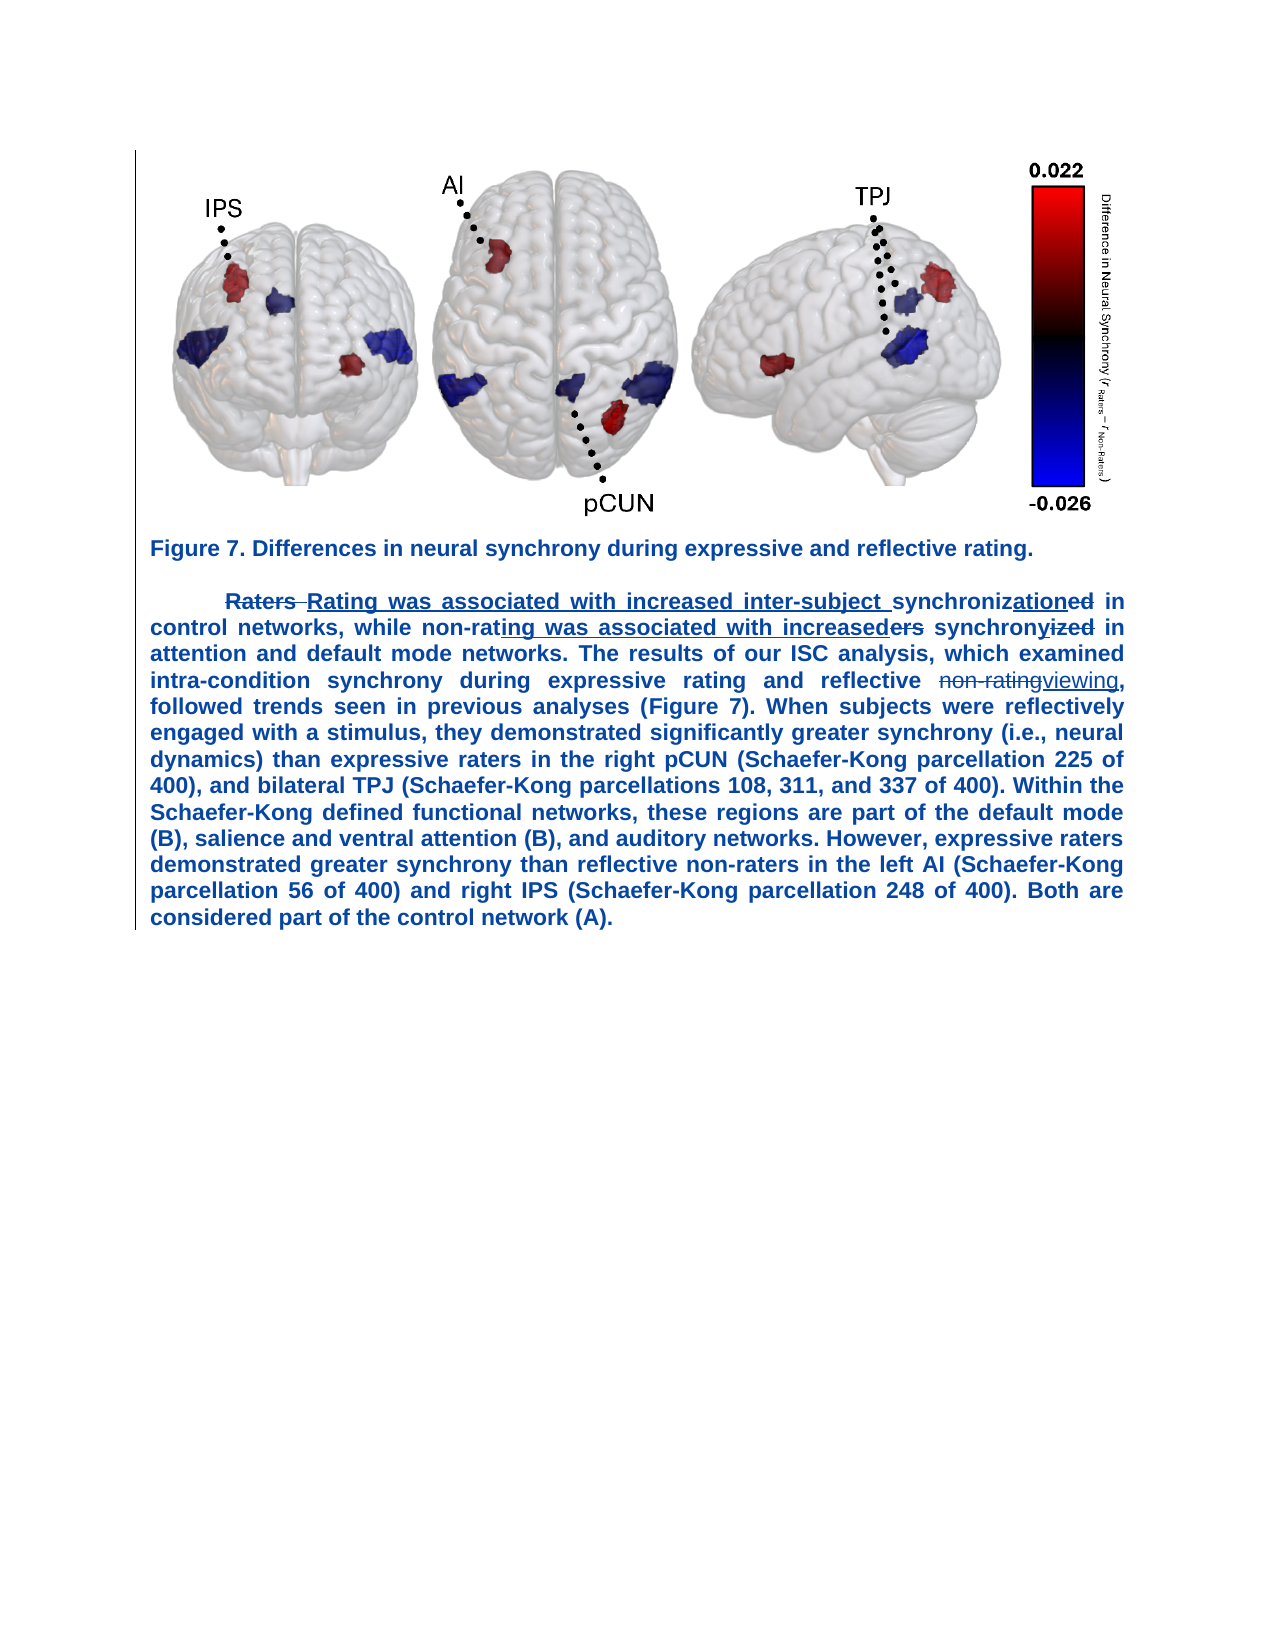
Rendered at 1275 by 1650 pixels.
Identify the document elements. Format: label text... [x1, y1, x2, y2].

text synchroniz in control networks, while non-rat synchron in attention and default mode networks. The results of our ISC analysis, which examined intra-condition synchrony during expressive rating and reflective , followed trends seen in previous analyses (Figure 7). When subjects were reflectively engaged with a stimulus, they demonstrated significantly greater synchrony (i.e., neural dynamics) than expressive raters in the right pCUN (Schaefer-Kong parcellation 225 of 400), and bilateral TPJ (Schaefer-Kong parcellations 108, 311, and 337 of 400). Within the Schaefer-Kong defined functional networks, these regions are part of the default mode (B), salience and ventral attention (B), and auditory networks. However, expressive raters demonstrated greater synchrony than reflective non-raters in the left AI (Schaefer-Kong parcellation 56 of 400) and right IPS (Schaefer-Kong parcellation 248 of 400). Both are considered part of the control network (A). [150, 588, 1125, 930]
text Figure 7. Differences in neural synchrony during expressive and reflective rating. [150, 535, 1125, 561]
picture [150, 150, 1125, 535]
